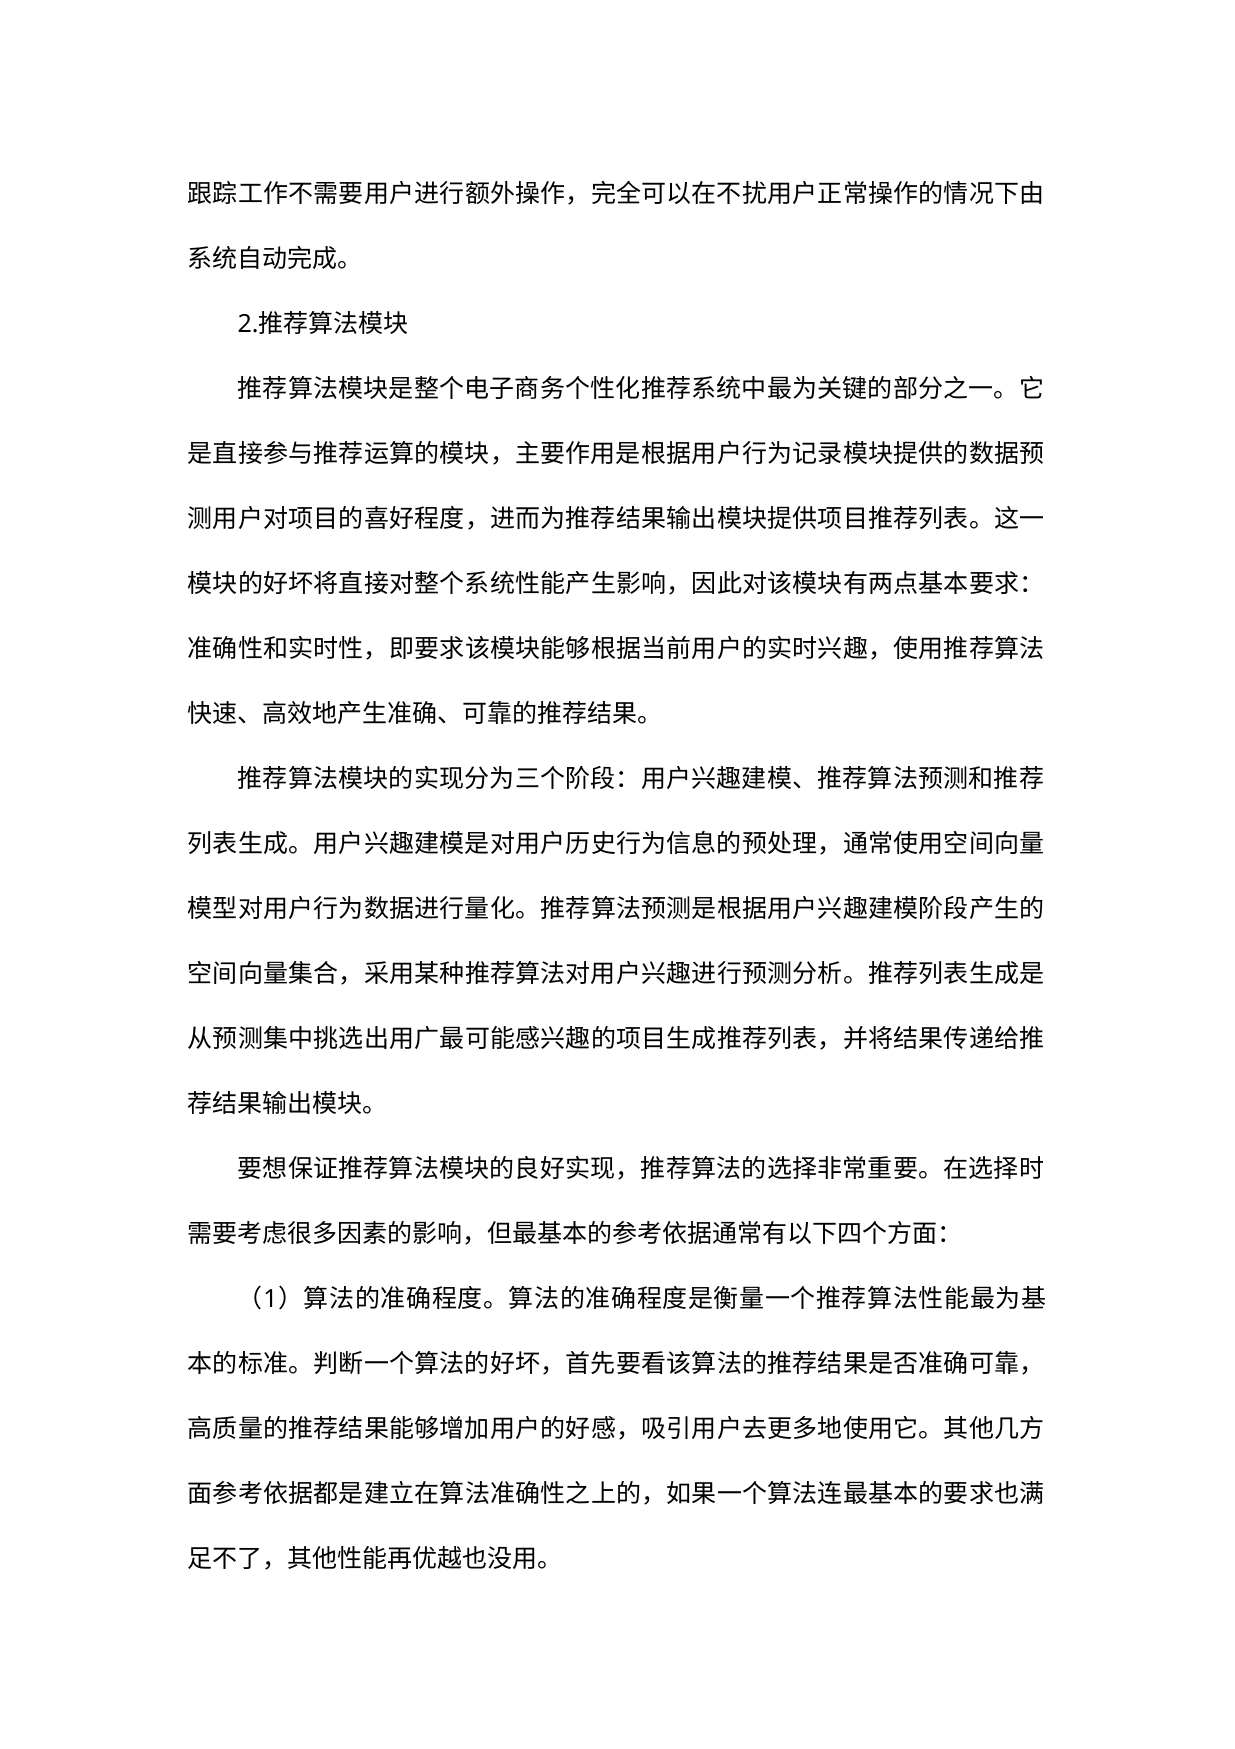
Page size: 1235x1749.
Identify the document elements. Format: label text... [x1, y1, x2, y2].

text 推荐算法模块是整个电子商务个性化推荐系统中最为关键的部分之一。它是直接参与推荐运算的模块，主要作用是根据用户行为记录模块提供的数据预测用户对项目的喜好程度，进而为推荐结果输出模块提供项目推荐列表。这一模块的好坏将直接对整个系统性能产生影响，因此对该模块有两点基本要求：准确性和实时性，即要求该模块能够根据当前用户的实时兴趣，使用推荐算法快速、高效地产生准确、可靠的推荐结果。 [187, 354, 1047, 744]
text 2.推荐算法模块 [187, 289, 1047, 354]
text 要想保证推荐算法模块的良好实现，推荐算法的选择非常重要。在选择时需要考虑很多因素的影响，但最基本的参考依据通常有以下四个方面： [187, 1134, 1047, 1264]
text （1）算法的准确程度。算法的准确程度是衡量一个推荐算法性能最为基本的标准。判断一个算法的好坏，首先要看该算法的推荐结果是否准确可靠，高质量的推荐结果能够增加用户的好感，吸引用户去更多地使用它。其他几方面参考依据都是建立在算法准确性之上的，如果一个算法连最基本的要求也满足不了，其他性能再优越也没用。 [187, 1264, 1047, 1589]
text 推荐算法模块的实现分为三个阶段：用户兴趣建模、推荐算法预测和推荐列表生成。用户兴趣建模是对用户历史行为信息的预处理，通常使用空间向量模型对用户行为数据进行量化。推荐算法预测是根据用户兴趣建模阶段产生的空间向量集合，采用某种推荐算法对用户兴趣进行预测分析。推荐列表生成是从预测集中挑选出用广最可能感兴趣的项目生成推荐列表，并将结果传递给推荐结果输出模块。 [187, 744, 1047, 1134]
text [187, 159, 1047, 289]
